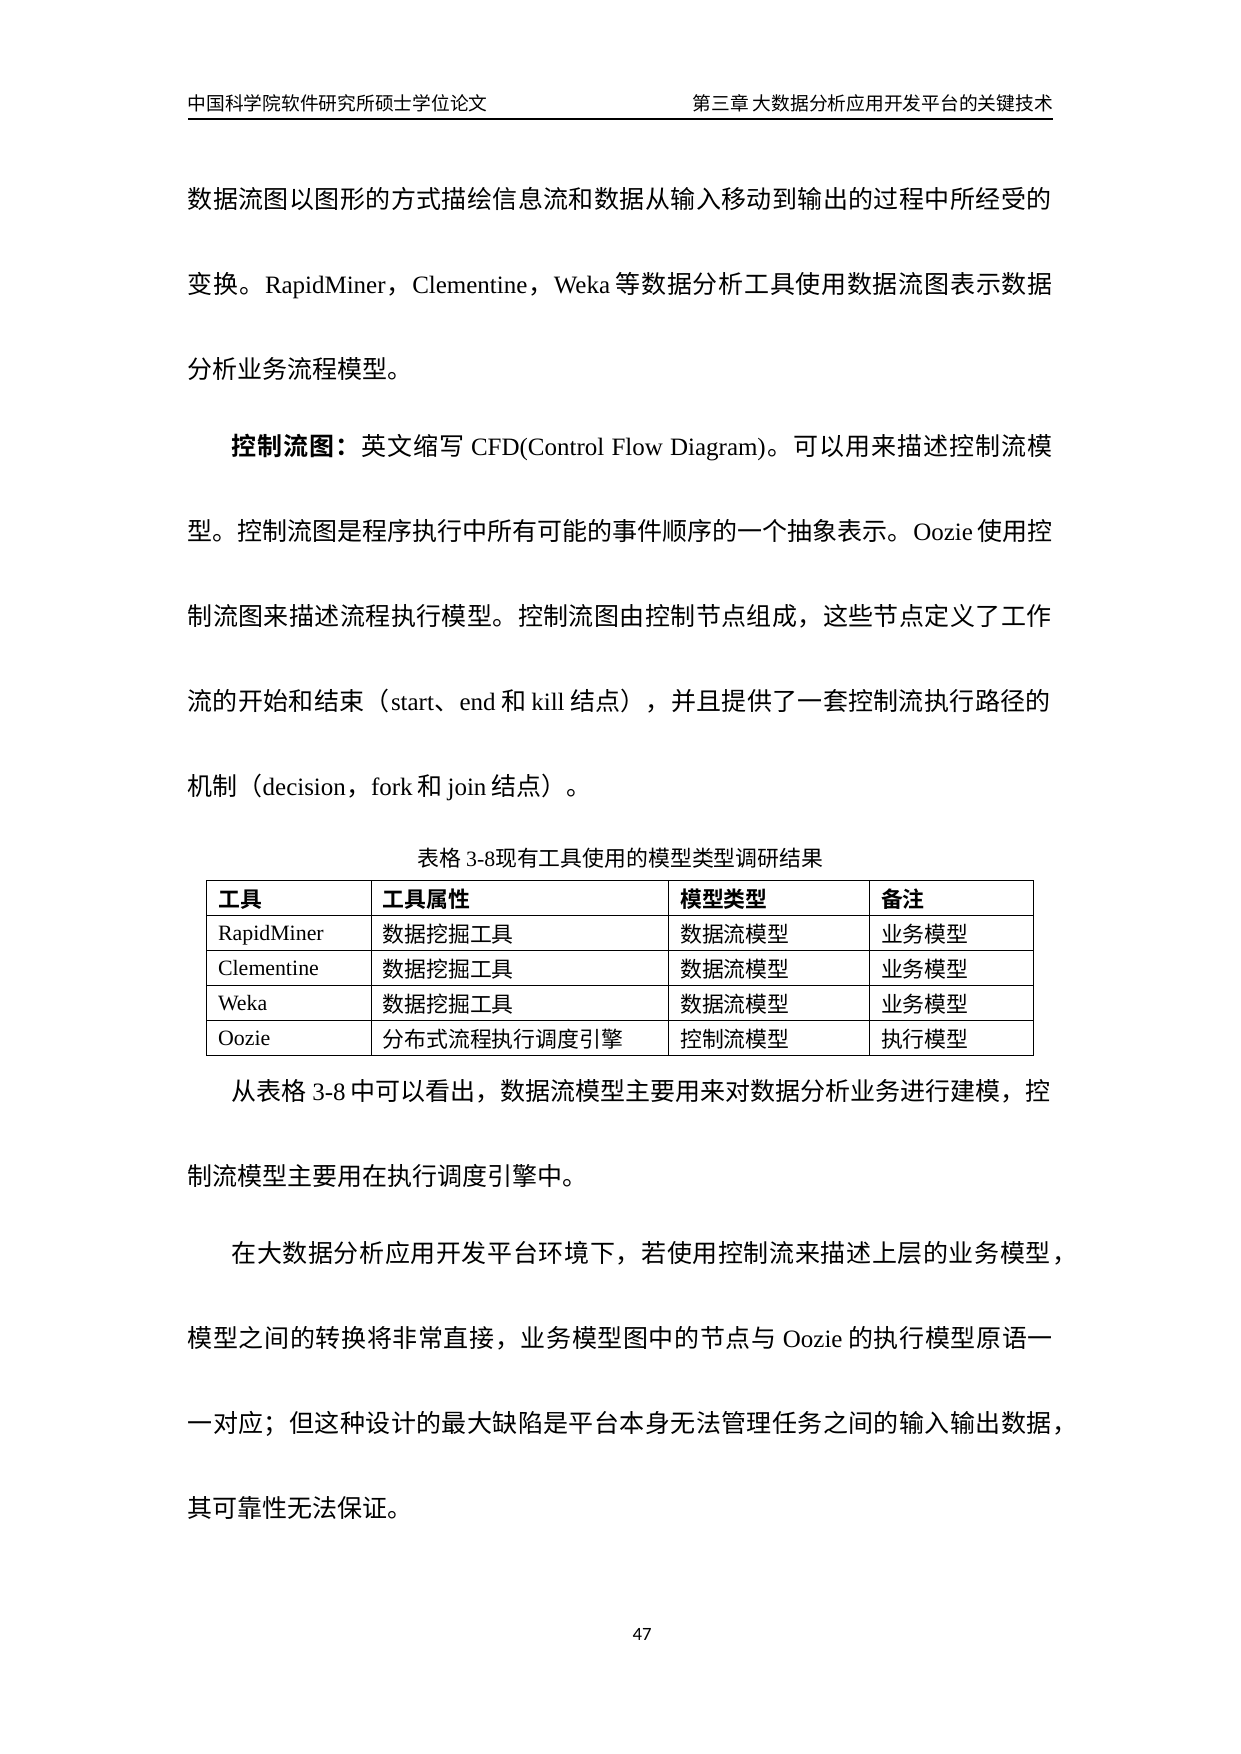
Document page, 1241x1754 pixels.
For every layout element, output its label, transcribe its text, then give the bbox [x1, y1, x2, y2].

table_cell 控制流模型 [669, 1021, 869, 1055]
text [187, 164, 1053, 402]
table_header 模型类型 [669, 881, 869, 915]
table_cell 数据挖掘工具 [372, 986, 668, 1020]
table_cell 执行模型 [870, 1021, 1033, 1055]
table_cell Clementine [207, 951, 371, 985]
table_cell 数据流模型 [669, 986, 869, 1020]
table_cell 数据流模型 [669, 916, 869, 950]
table_cell 业务模型 [870, 916, 1033, 950]
table_header 工具 [207, 881, 371, 915]
table_header 工具属性 [372, 881, 668, 915]
table_cell 业务模型 [870, 986, 1033, 1020]
table_cell 分布式流程执行调度引擎 [372, 1021, 668, 1055]
text 在大数据分析应用开发平台环境下，若使用控制流来描述上层的业务模型，模型之间的转换将非常直接，业务模型图中的节点与Oozie的执行模型原语一一对应；但这种设计的最大缺陷是平台本身无法管理任务之间的输入输出数据，其可靠性无法保证。 [187, 1218, 1053, 1540]
table_cell Oozie [207, 1021, 371, 1055]
table_cell 数据挖掘工具 [372, 951, 668, 985]
text 控制流图：英文缩写CFD(Control Flow Diagram)。可以用来描述控制流模型。控制流图是程序执行中所有可能的事件顺序的一个抽象表示。Oozie使用控制流图来描述流程执行模型。控制流图由控制节点组成，这些节点定义了工作流的开始和结束（start、end和kill结点），并且提供了一套控制流执行路径的机制（decision，fork和join结点）。 [187, 411, 1053, 818]
table_cell 数据流模型 [669, 951, 869, 985]
table_cell Weka [207, 986, 371, 1020]
table_cell 业务模型 [870, 951, 1033, 985]
table_cell 数据挖掘工具 [372, 916, 668, 950]
table_header 备注 [870, 881, 1033, 915]
table_cell RapidMiner [207, 916, 371, 950]
